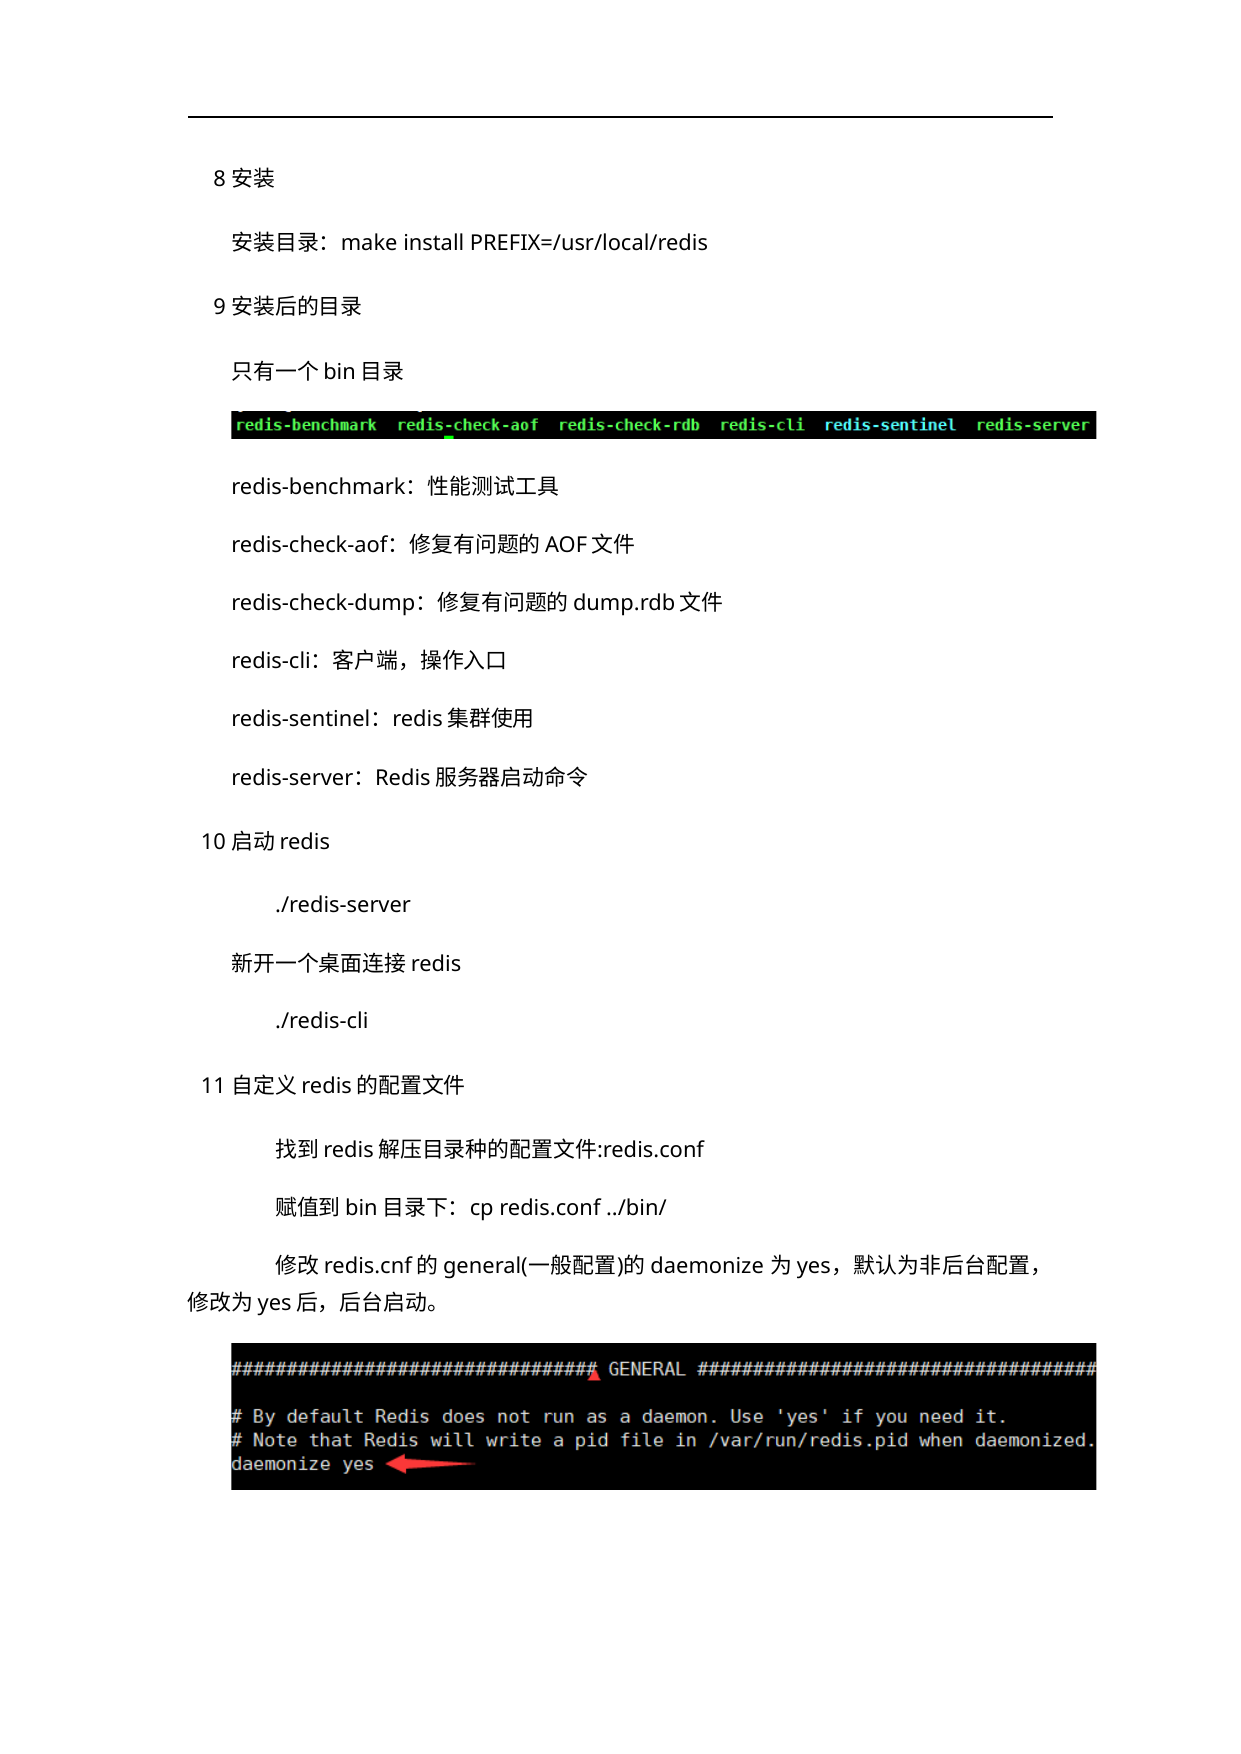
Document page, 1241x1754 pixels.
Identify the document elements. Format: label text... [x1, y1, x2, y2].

text redis-sentinel：redis集群使用 [187, 701, 1053, 734]
text redis-benchmark：性能测试工具 [187, 469, 1053, 502]
text 找到redis解压目录种的配置文件:redis.conf [187, 1132, 1053, 1164]
subtitle 安装后的目录 [187, 289, 1053, 322]
text ./redis-server [187, 888, 1053, 920]
text 只有一个bin目录 [187, 353, 1053, 386]
subtitle 安装 [187, 161, 1053, 193]
text redis-cli：客户端，操作入口 [187, 643, 1053, 676]
subtitle 启动redis [187, 823, 1053, 856]
picture [231, 1343, 1097, 1490]
picture [231, 411, 1097, 439]
text redis-check-aof：修复有问题的AOF文件 [187, 527, 1053, 559]
text ./redis-cli [187, 1003, 1053, 1036]
text redis-server：Redis服务器启动命令 [187, 759, 1053, 792]
text 修改redis.cnf的general(一般配置)的daemonize 为yes，默认为非后台配置，修改为yes后，后台启动。 [187, 1248, 1053, 1317]
text 新开一个桌面连接redis [187, 945, 1053, 978]
text 安装目录：make install PREFIX=/usr/local/redis [187, 225, 1053, 257]
text 赋值到bin目录下：cp redis.conf ../bin/ [187, 1190, 1053, 1222]
text redis-check-dump：修复有问题的dump.rdb文件 [187, 585, 1053, 618]
subtitle 自定义redis的配置文件 [187, 1067, 1053, 1100]
